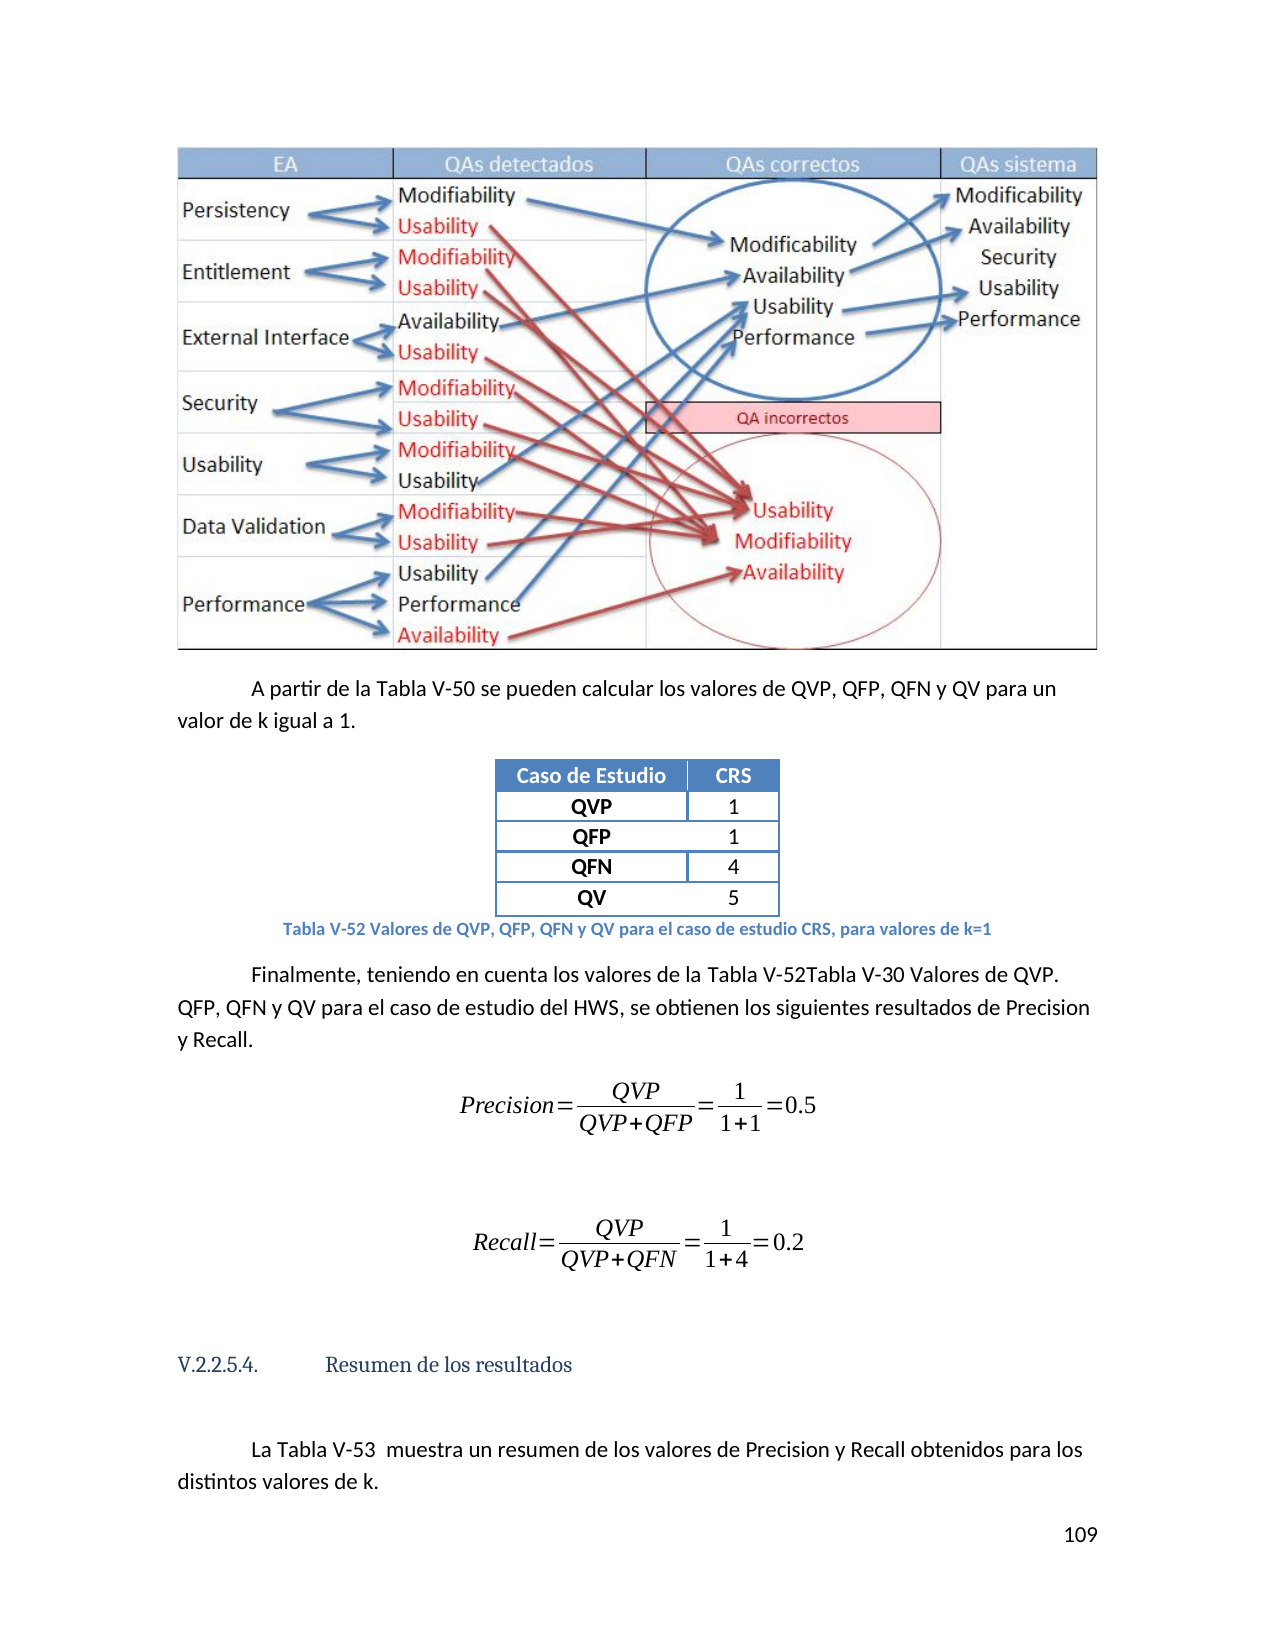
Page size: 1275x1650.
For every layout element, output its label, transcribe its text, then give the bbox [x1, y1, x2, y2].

table_header CRS [688, 761, 778, 790]
table_cell QFN [497, 853, 686, 881]
table_cell 5 [688, 883, 778, 914]
table_header Caso de Estudio [497, 761, 687, 790]
table_cell QVP [497, 792, 686, 820]
table_cell 1 [688, 822, 778, 850]
table_cell 1 [689, 792, 778, 820]
table_cell QFP [497, 822, 687, 850]
picture [177, 147, 1098, 650]
subtitle Resumen de los resultados [177, 1352, 1098, 1378]
table_cell QV [497, 883, 687, 914]
table_cell 4 [689, 853, 778, 881]
